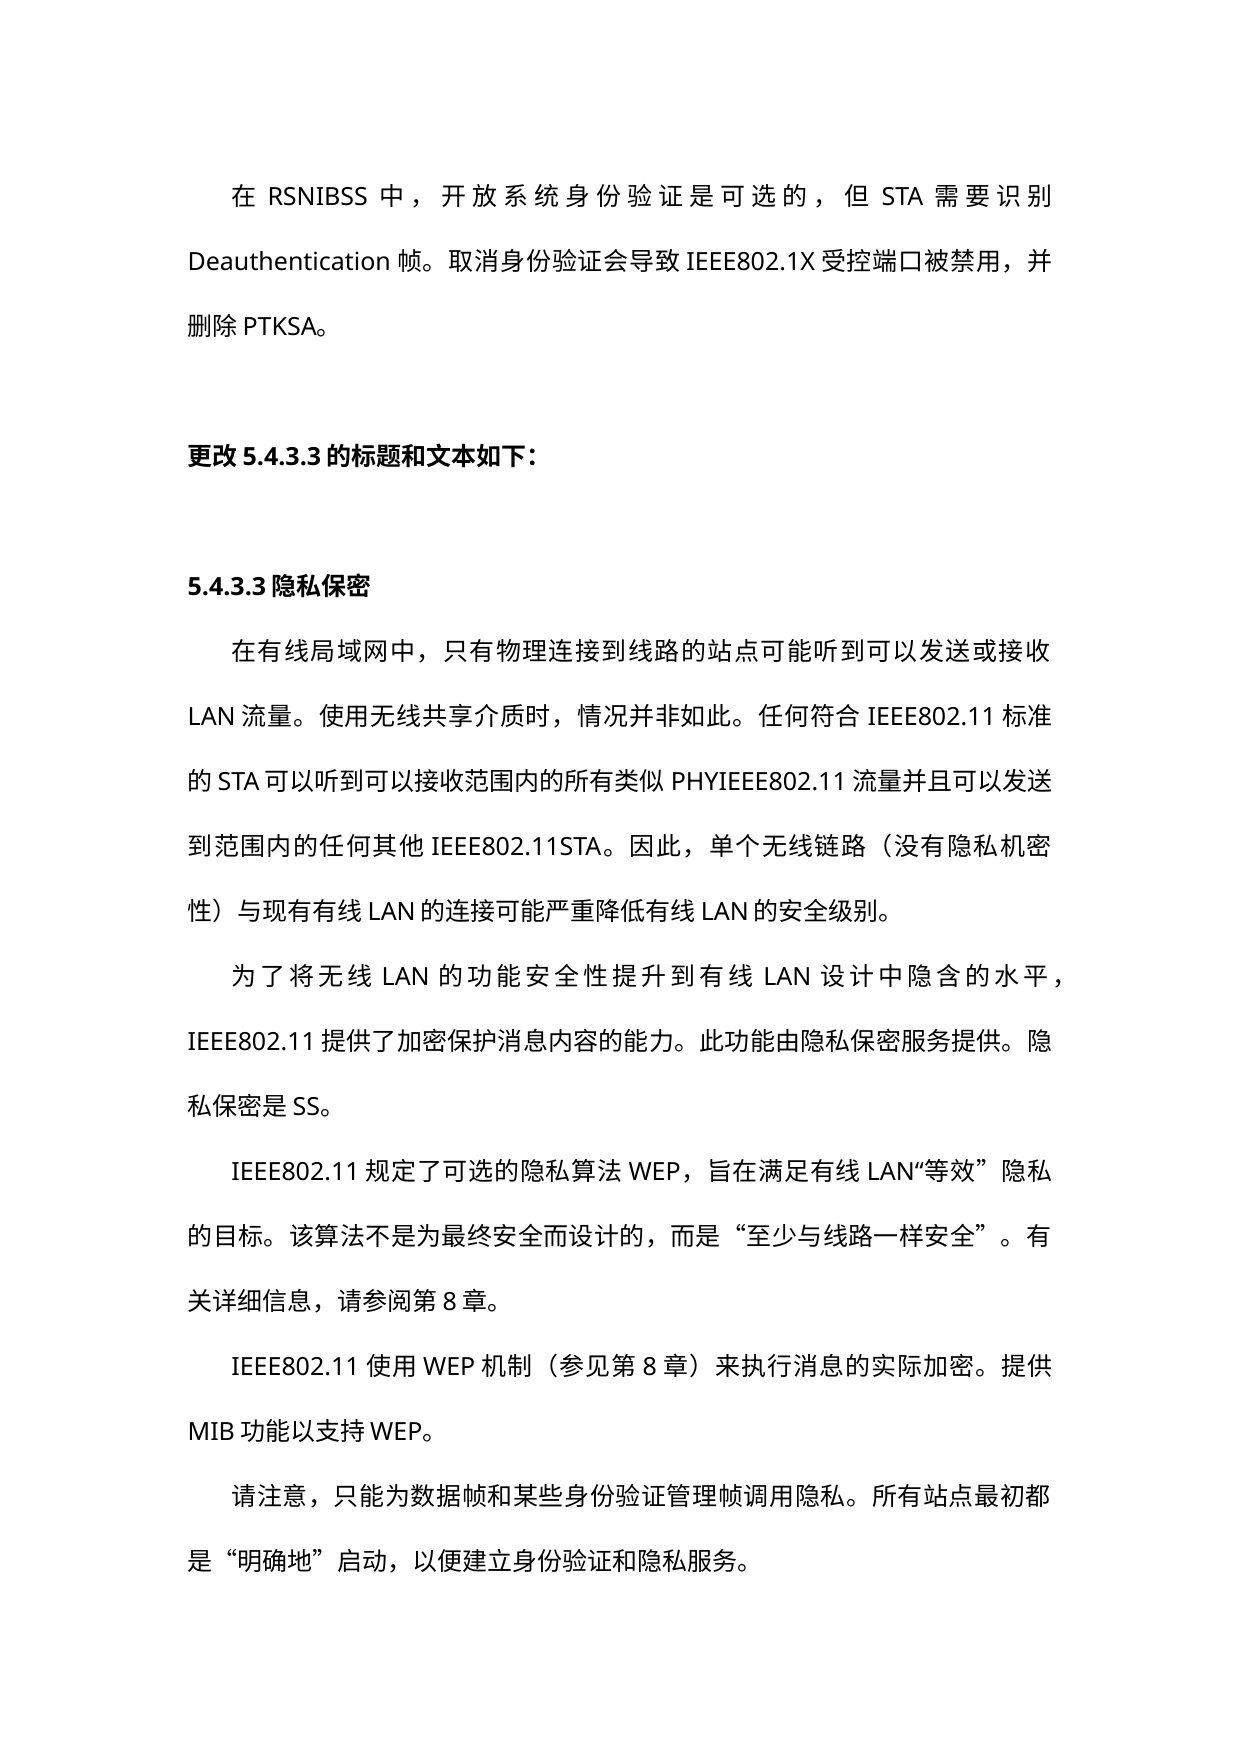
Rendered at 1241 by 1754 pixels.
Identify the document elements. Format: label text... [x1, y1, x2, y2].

text IEEE802.11规定了可选的隐私算法WEP，旨在满足有线LAN“等效”隐私的目标。该算法不是为最终安全而设计的，而是“至少与线路一样安全”。有关详细信息，请参阅第8章。 [187, 1137, 1053, 1332]
text IEEE802.11使用WEP机制（参见第8章）来执行消息的实际加密。提供MIB功能以支持WEP。 [187, 1332, 1053, 1462]
text 5.4.3.3隐私保密 [187, 552, 1053, 617]
text 在RSNIBSS中，开放系统身份验证是可选的，但STA需要识别Deauthentication帧。取消身份验证会导致IEEE802.1X受控端口被禁用，并删除PTKSA。 [187, 162, 1053, 357]
text 在有线局域网中，只有物理连接到线路的站点可能听到可以发送或接收LAN流量。使用无线共享介质时，情况并非如此。任何符合IEEE802.11标准的STA可以听到可以接收范围内的所有类似PHYIEEE802.11流量并且可以发送到范围内的任何其他IEEE802.11STA。因此，单个无线链路（没有隐私机密性）与现有有线LAN的连接可能严重降低有线LAN的安全级别。 [187, 617, 1053, 942]
text 更改5.4.3.3的标题和文本如下： [187, 422, 1053, 487]
text 请注意，只能为数据帧和某些身份验证管理帧调用隐私。所有站点最初都是“明确地”启动，以便建立身份验证和隐私服务。 [187, 1462, 1053, 1592]
text 为了将无线LAN的功能安全性提升到有线LAN设计中隐含的水平，IEEE802.11提供了加密保护消息内容的能力。此功能由隐私保密服务提供。隐私保密是SS。 [187, 942, 1053, 1137]
